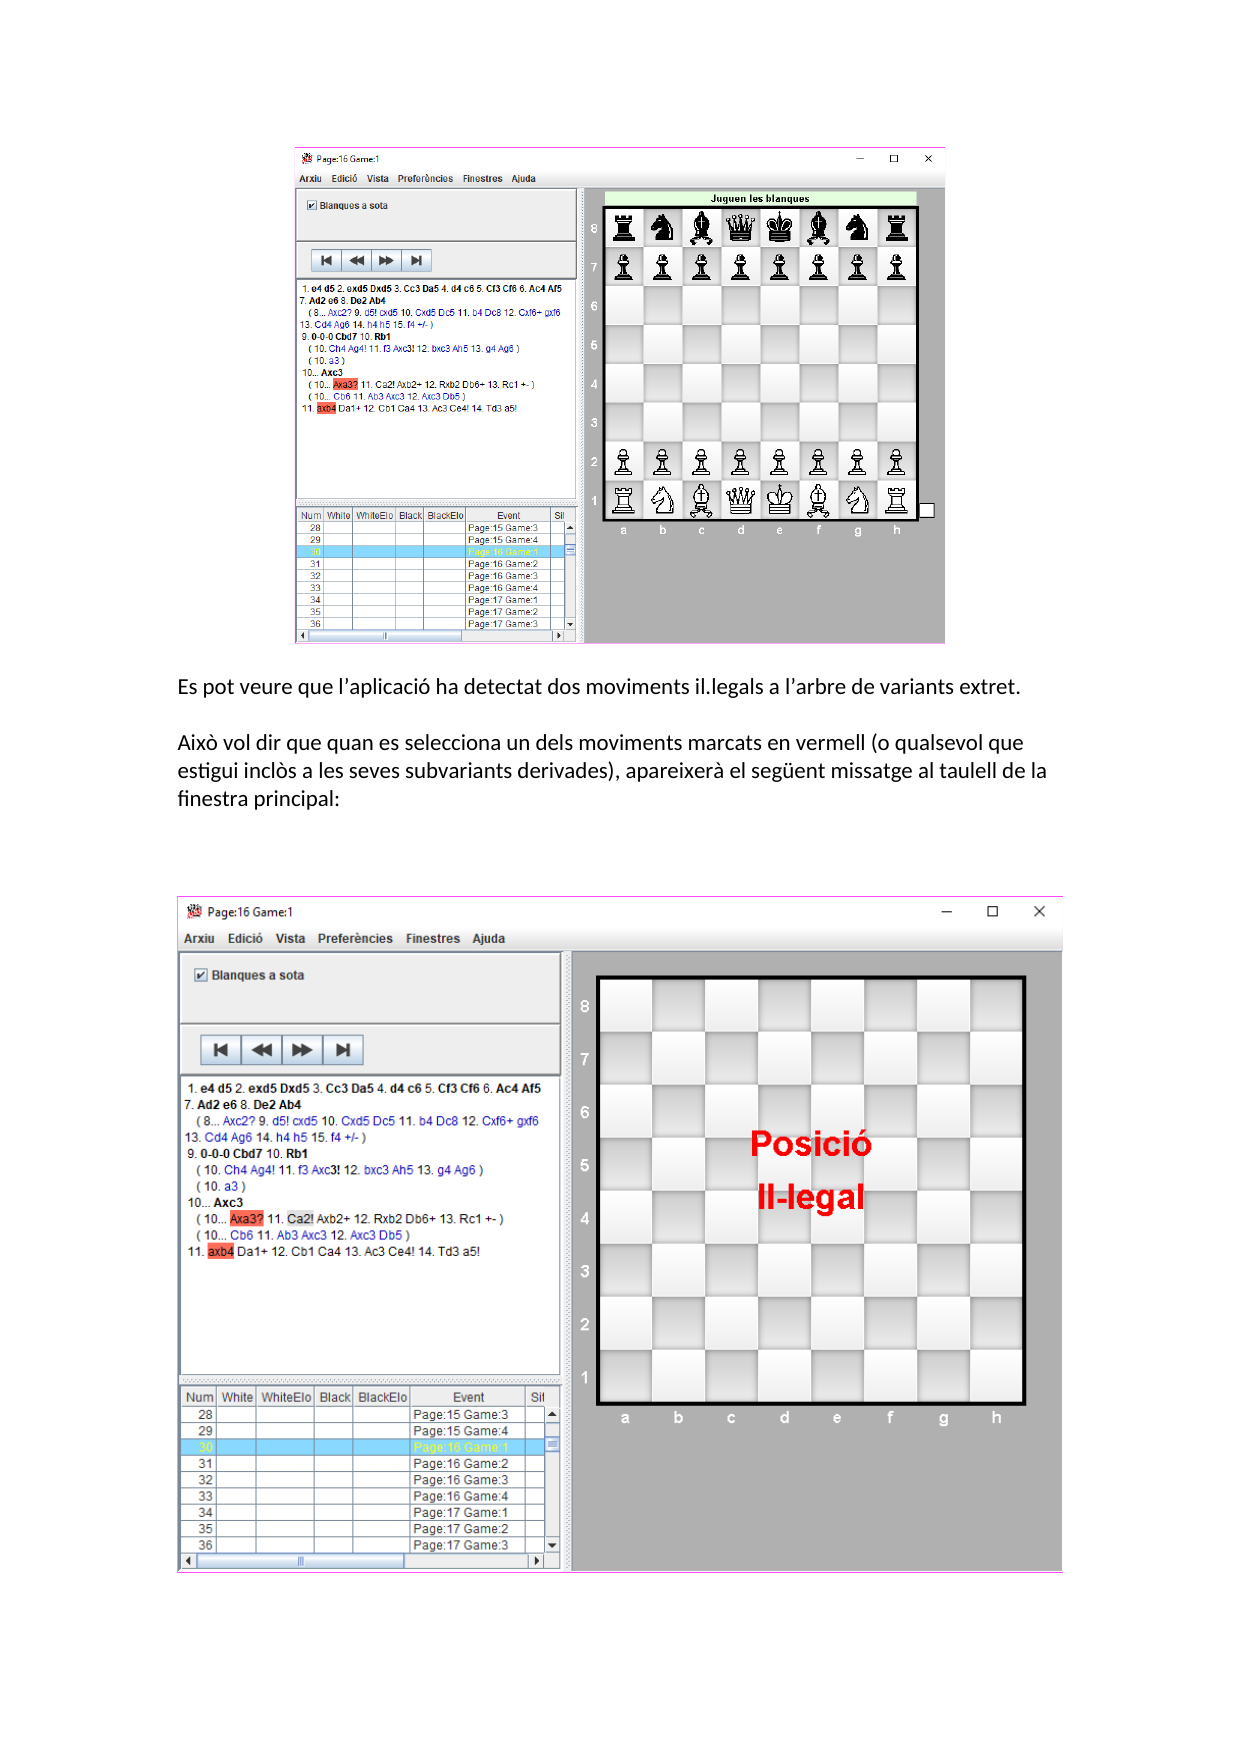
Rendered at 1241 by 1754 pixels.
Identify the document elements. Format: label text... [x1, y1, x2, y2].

text Es pot veure que l’aplicació ha detectat dos moviments il.legals a l’arbre de variants extret. [177, 672, 1063, 700]
picture [177, 896, 1063, 1573]
picture [294, 147, 946, 644]
text Això vol dir que quan es selecciona un dels moviments marcats en vermell (o qualsevol que estigui inclòs a les seves subvariants derivades), apareixerà el següent missatge al taulell de la finestra principal: [177, 728, 1063, 812]
